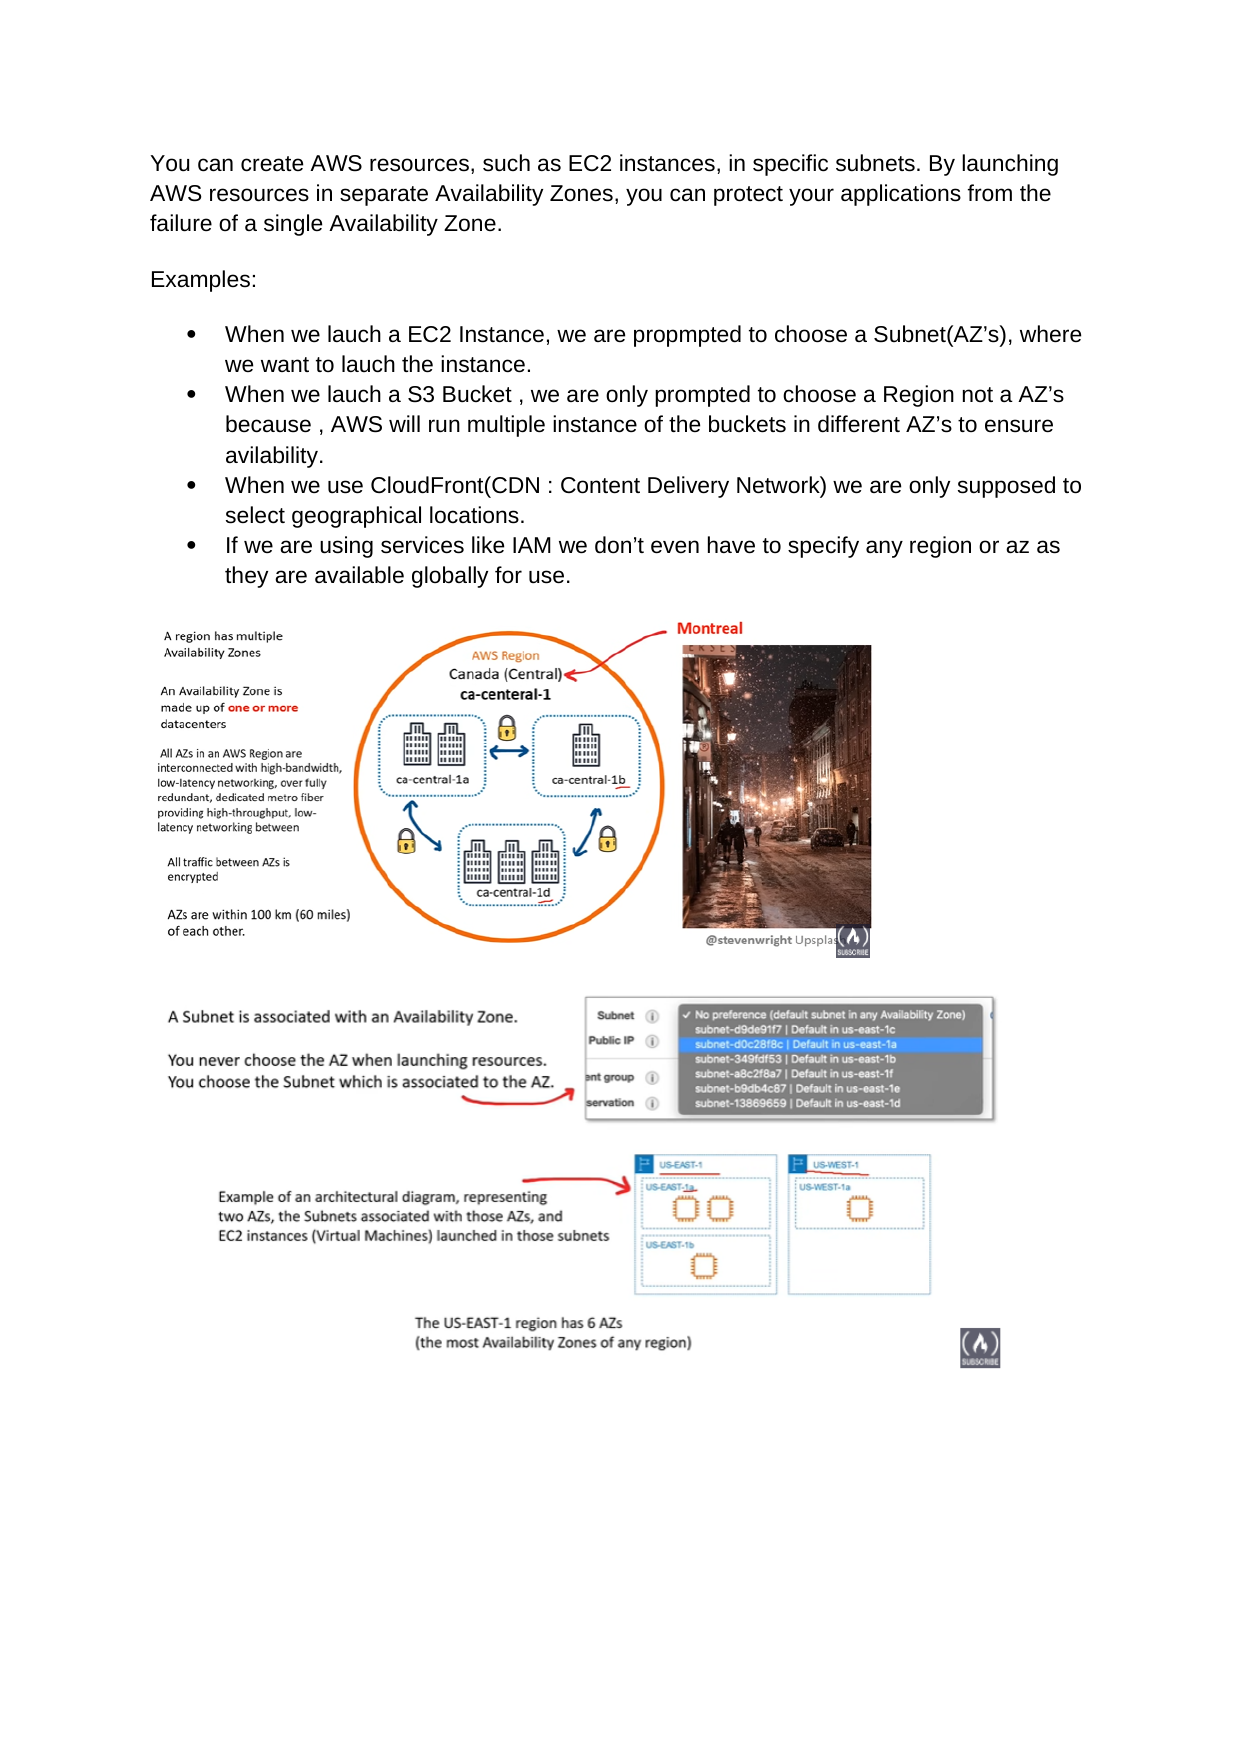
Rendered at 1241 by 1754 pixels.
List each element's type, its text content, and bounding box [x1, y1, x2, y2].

list When we lauch a EC2 Instance, we are propmpted to choose a Subnet(AZ’s), where we want to lauch the instance. [187, 321, 1090, 377]
list When we lauch a S3 Bucket , we are only prompted to choose a Region not a AZ’s because , AWS will run multiple instance of the buckets in different AZ’s to ensure avilability. [187, 381, 1090, 468]
picture [150, 988, 1007, 1376]
list When we use CloudFront(CDN : Content Delivery Network) we are only supposed to select geographical locations. [187, 472, 1090, 528]
list If we are using services like IAM we don’t even have to specify any region or az as they are available globally for use. [187, 532, 1090, 589]
text You can create AWS resources, such as EC2 instances, in specific subnets. By launching AWS resources in separate Availability Zones, you can protect your applications from the failure of a single Availability Zone. [150, 150, 1090, 237]
text Examples: [150, 266, 1090, 292]
picture [150, 617, 880, 961]
